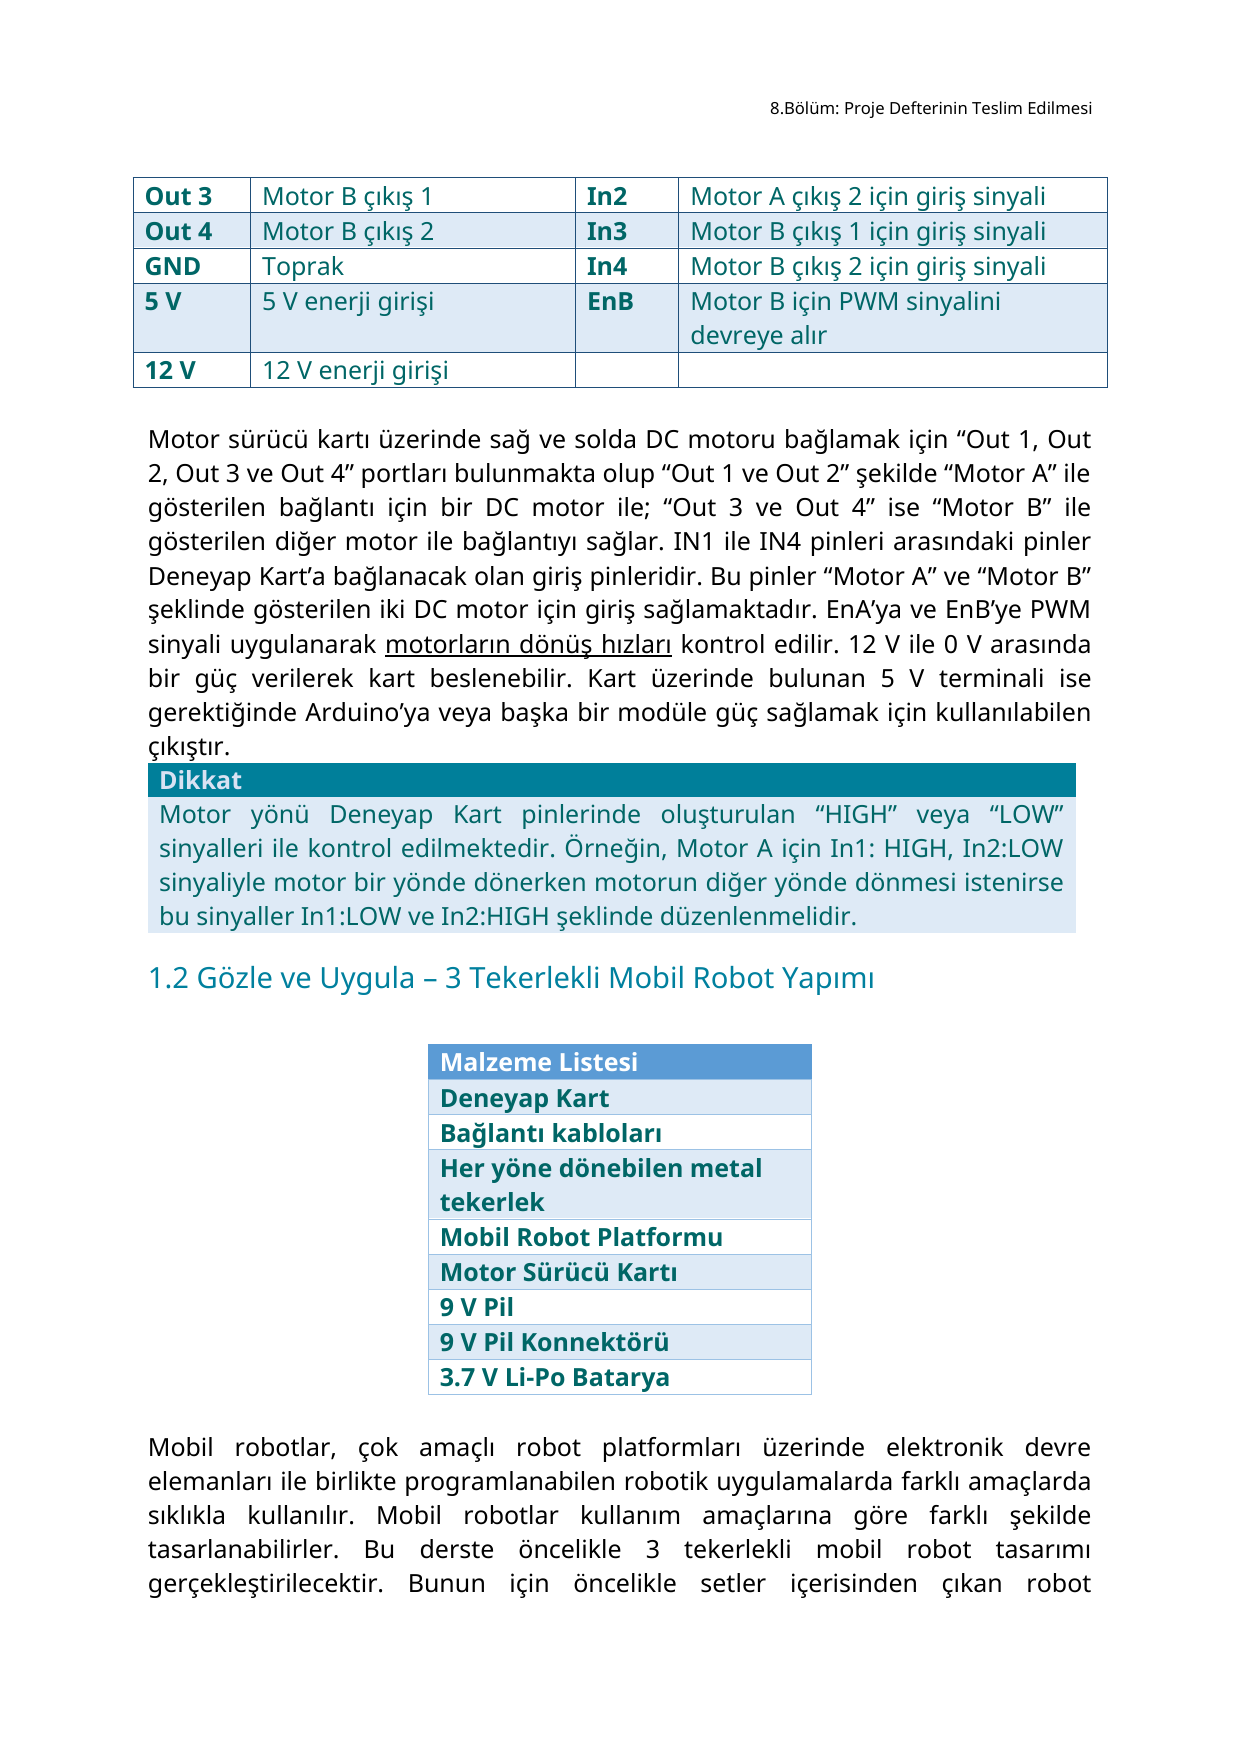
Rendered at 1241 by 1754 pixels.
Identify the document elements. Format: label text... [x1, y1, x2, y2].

table_cell Motor B çıkış 2 için giriş sinyali [679, 249, 1107, 282]
table_cell 5 V [134, 284, 250, 352]
table_cell Motor Sürücü Kartı [429, 1255, 811, 1289]
table_cell Motor A çıkış 2 için giriş sinyali [679, 178, 1107, 212]
subtitle 1.2 Gözle ve Uygula – 3 Tekerlekli Mobil Robot Yapımı [148, 958, 1092, 997]
table_cell EnB [576, 284, 678, 352]
table_header Dikkat [148, 763, 1076, 797]
text Motor sürücü kartı üzerinde sağ ve solda DC motoru bağlamak için “Out 1, Out 2, Out 3 ve Out 4” portları bulunmakta olup “Out 1 ve Out 2” şekilde “Motor A” ile gösterilen bağlantı için bir DC motor ile; “Out 3 ve Out 4” ise “Motor B” ile gösterilen diğer motor ile bağlantıyı sağlar. IN1 ile IN4 pinleri arasındaki pinler Deneyap Kart’a bağlanacak olan giriş pinleridir. Bu pinler “Motor A” ve “Motor B” şeklinde gösterilen iki DC motor için giriş sağlamaktadır. EnA’ya ve EnB’ye PWM sinyali uygulanarak motorların dönüş hızları kontrol edilir. 12 V ile 0 V arasında bir güç verilerek kart beslenebilir. Kart üzerinde bulunan 5 V terminali ise gerektiğinde Arduino’ya veya başka bir modüle güç sağlamak için kullanılabilen çıkıştır. [148, 422, 1092, 762]
table_cell Motor B çıkış 2 [251, 213, 575, 247]
table_cell [679, 353, 1107, 387]
table_cell 12 V enerji girişi [251, 353, 575, 387]
table_cell 12 V [134, 353, 250, 387]
table_cell Toprak [251, 249, 575, 282]
table_cell Her yöne dönebilen metal tekerlek [429, 1150, 811, 1218]
table_cell Motor B çıkış 1 [251, 178, 575, 212]
table_cell 9 V Pil [429, 1290, 811, 1324]
table_cell Motor yönü Deneyap Kart pinlerinde oluşturulan “HIGH” veya “LOW” sinyalleri ile kontrol edilmektedir. Örneğin, Motor A için In1: HIGH, In2:LOW sinyaliyle motor bir yönde dönerken motorun diğer yönde dönmesi istenirse bu sinyaller In1:LOW ve In2:HIGH şeklinde düzenlenmelidir. [148, 797, 1076, 933]
table_cell 9 V Pil Konnektörü [429, 1325, 811, 1359]
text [148, 1429, 1092, 1599]
table_cell In3 [576, 213, 678, 247]
table_cell Bağlantı kabloları [429, 1115, 811, 1149]
table_cell Motor B için PWM sinyalini devreye alır [679, 284, 1107, 352]
table_cell Mobil Robot Platformu [429, 1220, 811, 1254]
table_cell In4 [576, 249, 678, 282]
table_cell 3.7 V Li-Po Batarya [429, 1360, 811, 1394]
table_header Malzeme Listesi [429, 1045, 811, 1079]
table_cell Motor B çıkış 1 için giriş sinyali [679, 213, 1107, 247]
table_cell Out 3 [134, 178, 250, 212]
table_cell In2 [576, 178, 678, 212]
table_cell 5 V enerji girişi [251, 284, 575, 352]
table_cell [576, 353, 678, 387]
table_cell Deneyap Kart [429, 1080, 811, 1114]
table_cell GND [134, 249, 250, 282]
table_cell Out 4 [134, 213, 250, 247]
